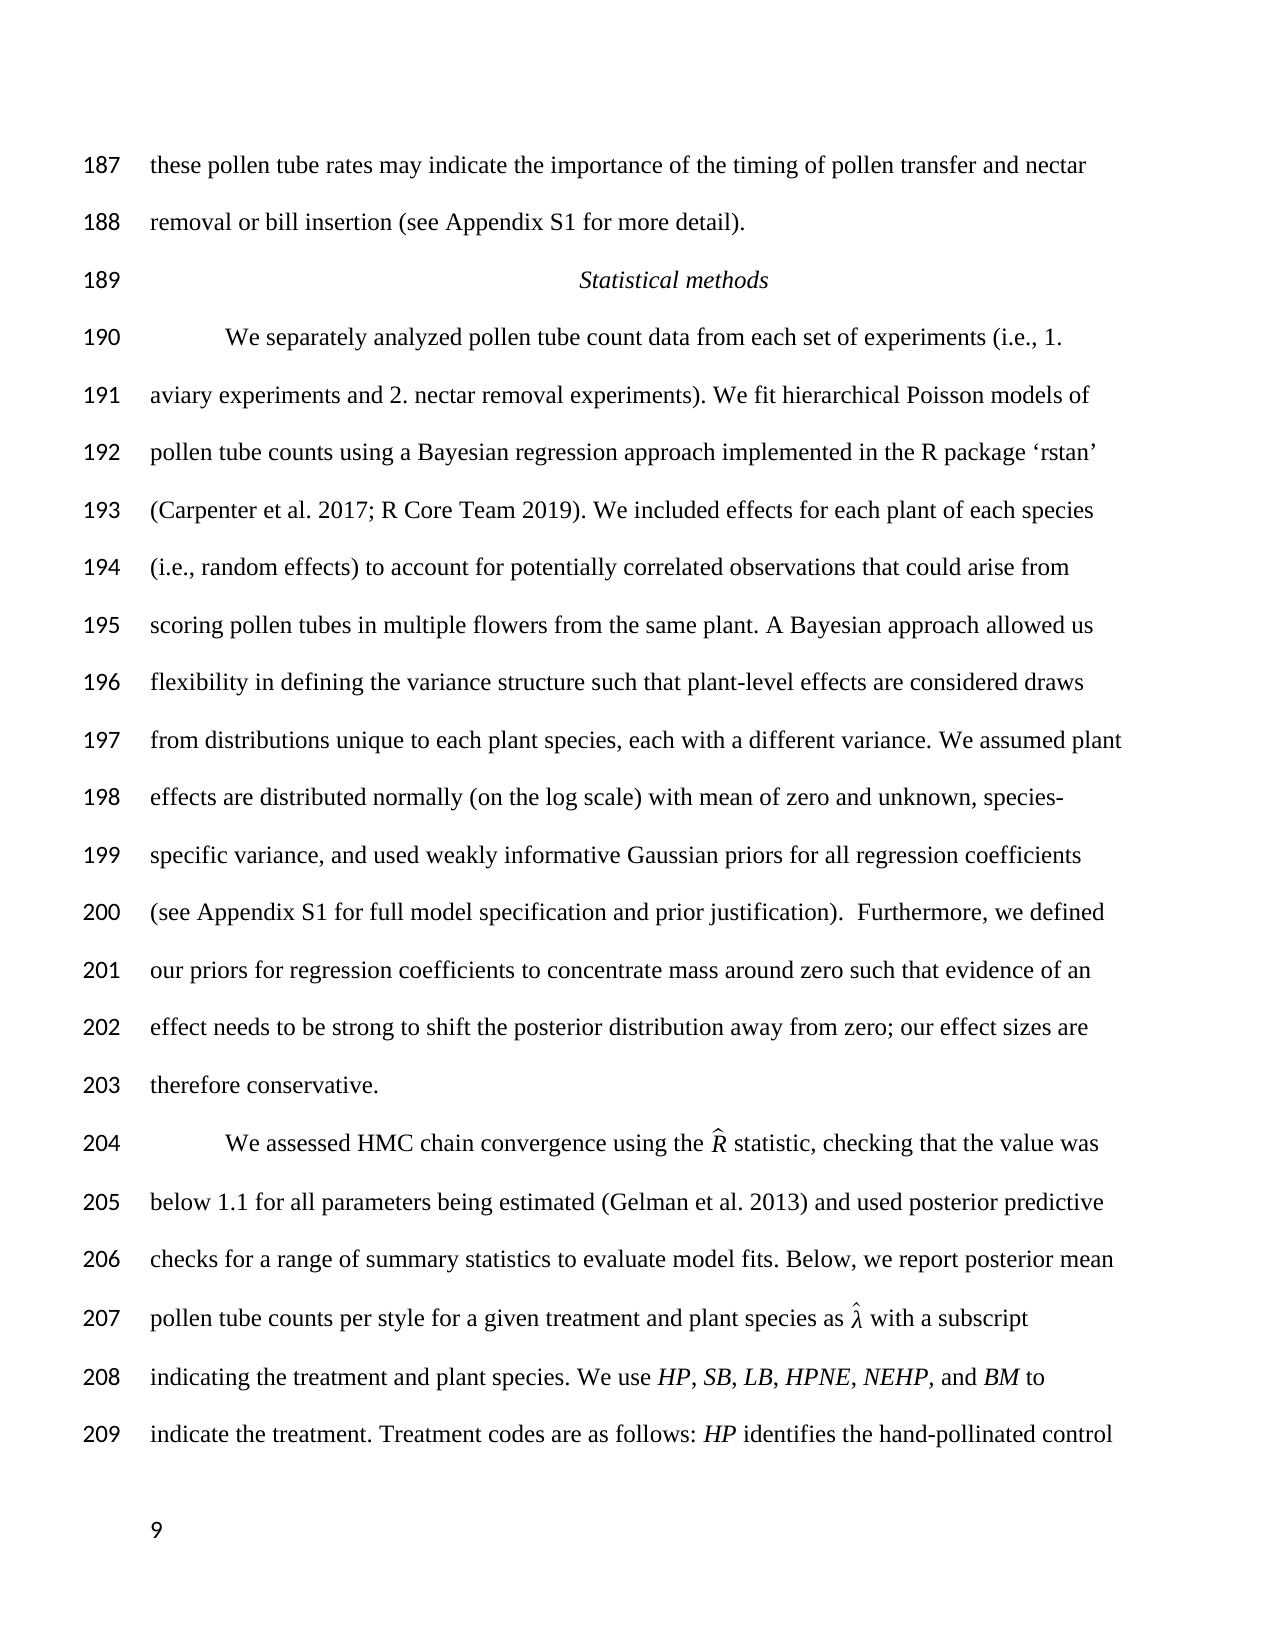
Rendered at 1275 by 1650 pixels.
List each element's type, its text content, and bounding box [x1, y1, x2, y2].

text Statistical methods [150, 265, 1125, 294]
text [150, 150, 1125, 236]
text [150, 1127, 1125, 1448]
text We separately analyzed pollen tube count data from each set of experiments (i.e., 1. aviary experiments and 2. nectar removal experiments). We fit hierarchical Poisson models of pollen tube counts using a Bayesian regression approach implemented in the R package ‘rstan’ (Carpenter et al. 2017; R Core Team 2019). We included effects for each plant of each species (i.e., random effects) to account for potentially correlated observations that could arise from scoring pollen tubes in multiple flowers from the same plant. A Bayesian approach allowed us flexibility in defining the variance structure such that plant-level effects are considered draws from distributions unique to each plant species, each with a different variance. We assumed plant effects are distributed normally (on the log scale) with mean of zero and unknown, species-specific variance, and used weakly informative Gaussian priors for all regression coefficients (see Appendix S1 for full model specification and prior justification). Furthermore, we defined our priors for regression coefficients to concentrate mass around zero such that evidence of an effect needs to be strong to shift the posterior distribution away from zero; our effect sizes are therefore conservative. [150, 322, 1125, 1099]
